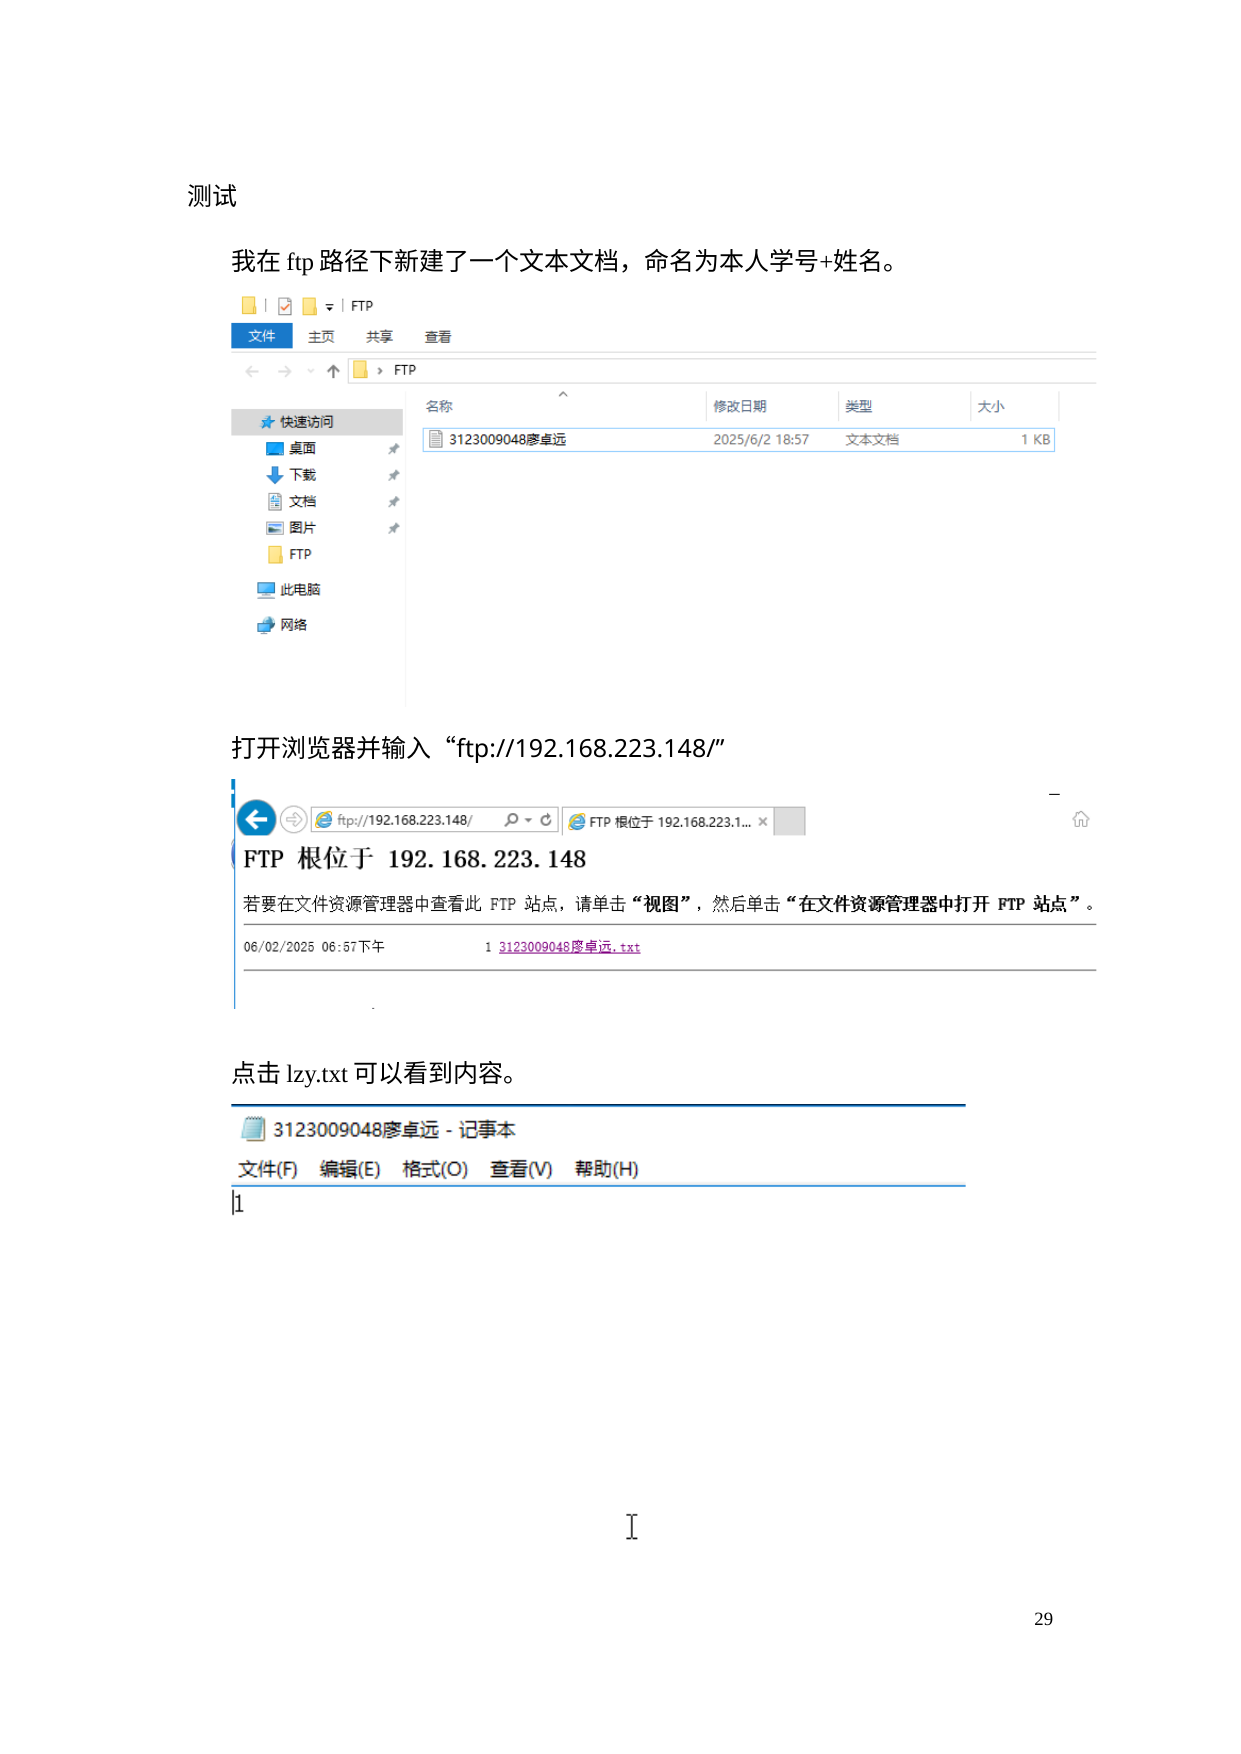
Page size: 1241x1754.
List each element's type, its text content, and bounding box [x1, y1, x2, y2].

list 点击lzy.txt可以看到内容。 [231, 1039, 1053, 1104]
list 打开浏览器并输入“ftp://192.168.223.148/” [231, 714, 1053, 779]
picture [231, 779, 1097, 1009]
text 测试 [187, 162, 1053, 227]
text 我在ftp路径下新建了一个文本文档，命名为本人学号+姓名。 [231, 227, 1053, 292]
picture [231, 292, 1097, 707]
picture [231, 1104, 966, 1552]
